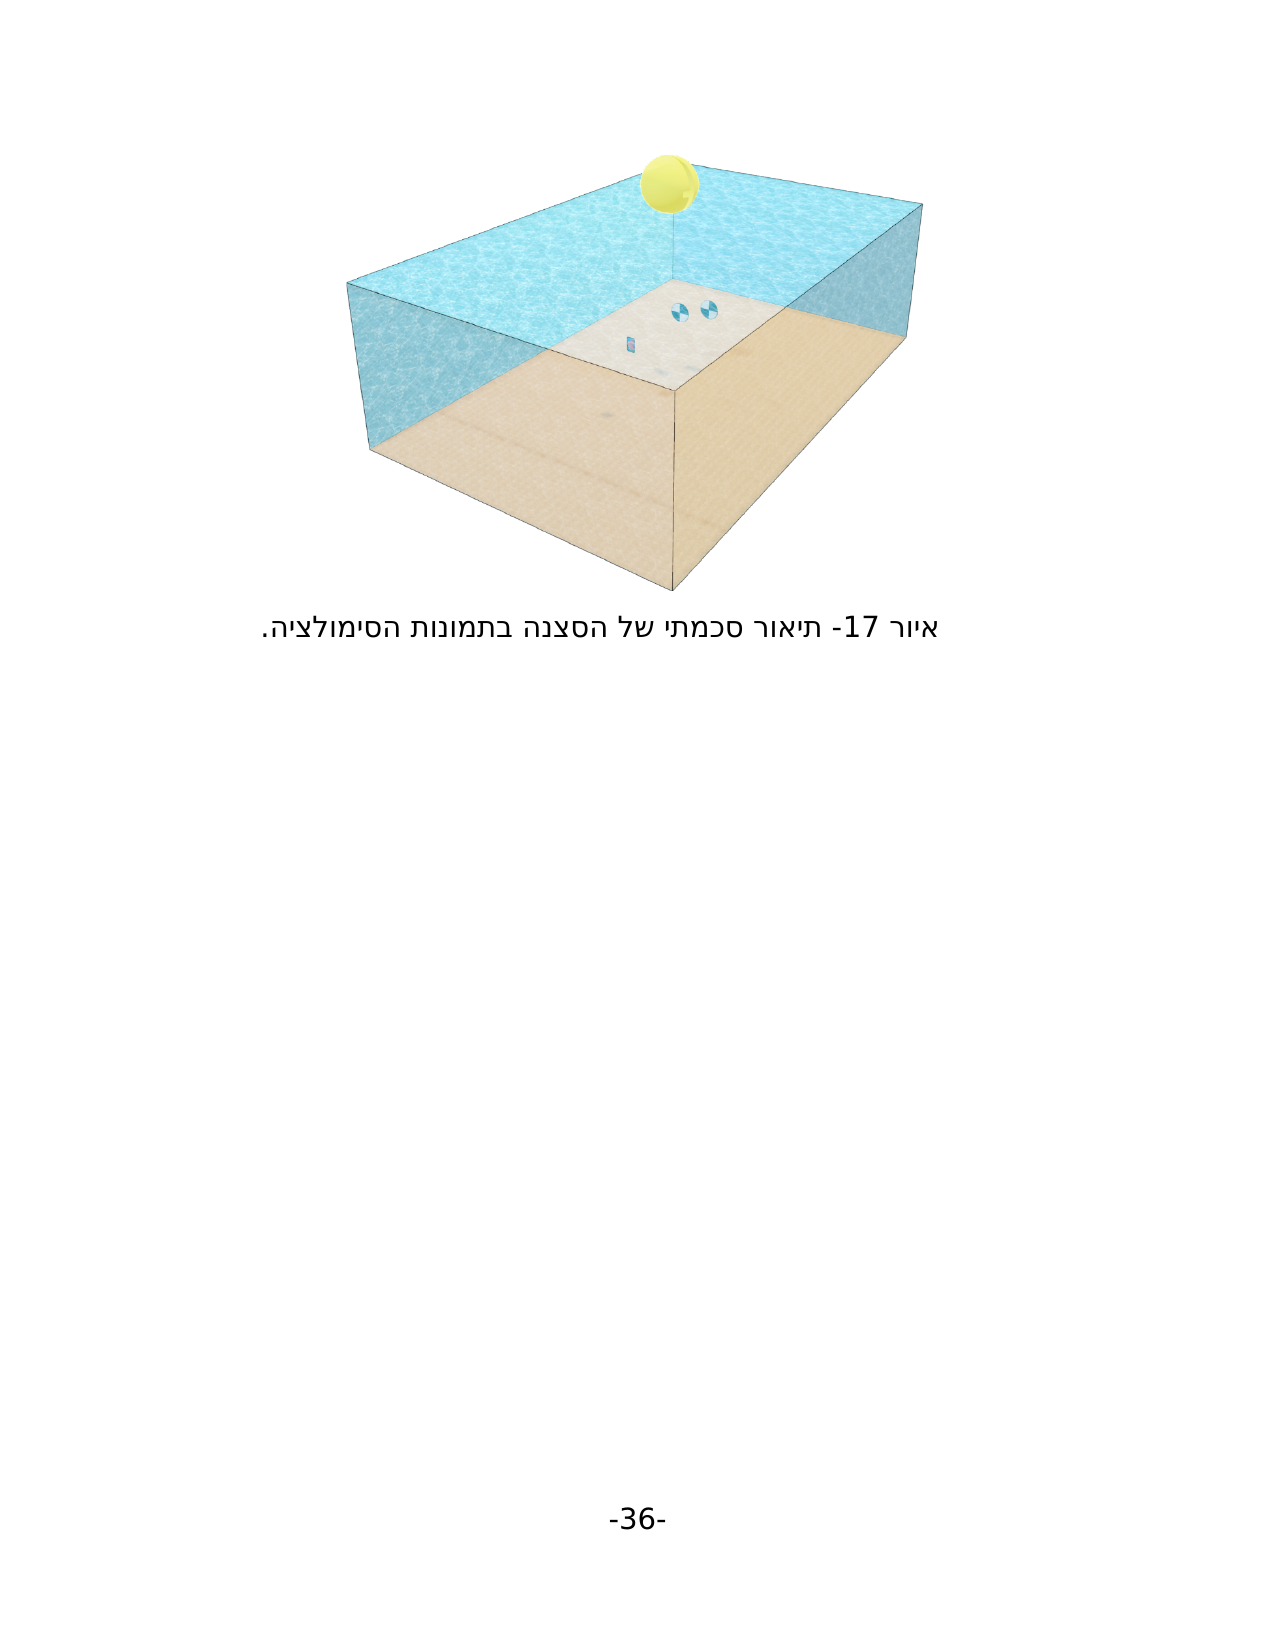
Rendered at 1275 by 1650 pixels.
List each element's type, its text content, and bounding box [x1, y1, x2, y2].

picture [346, 150, 929, 591]
